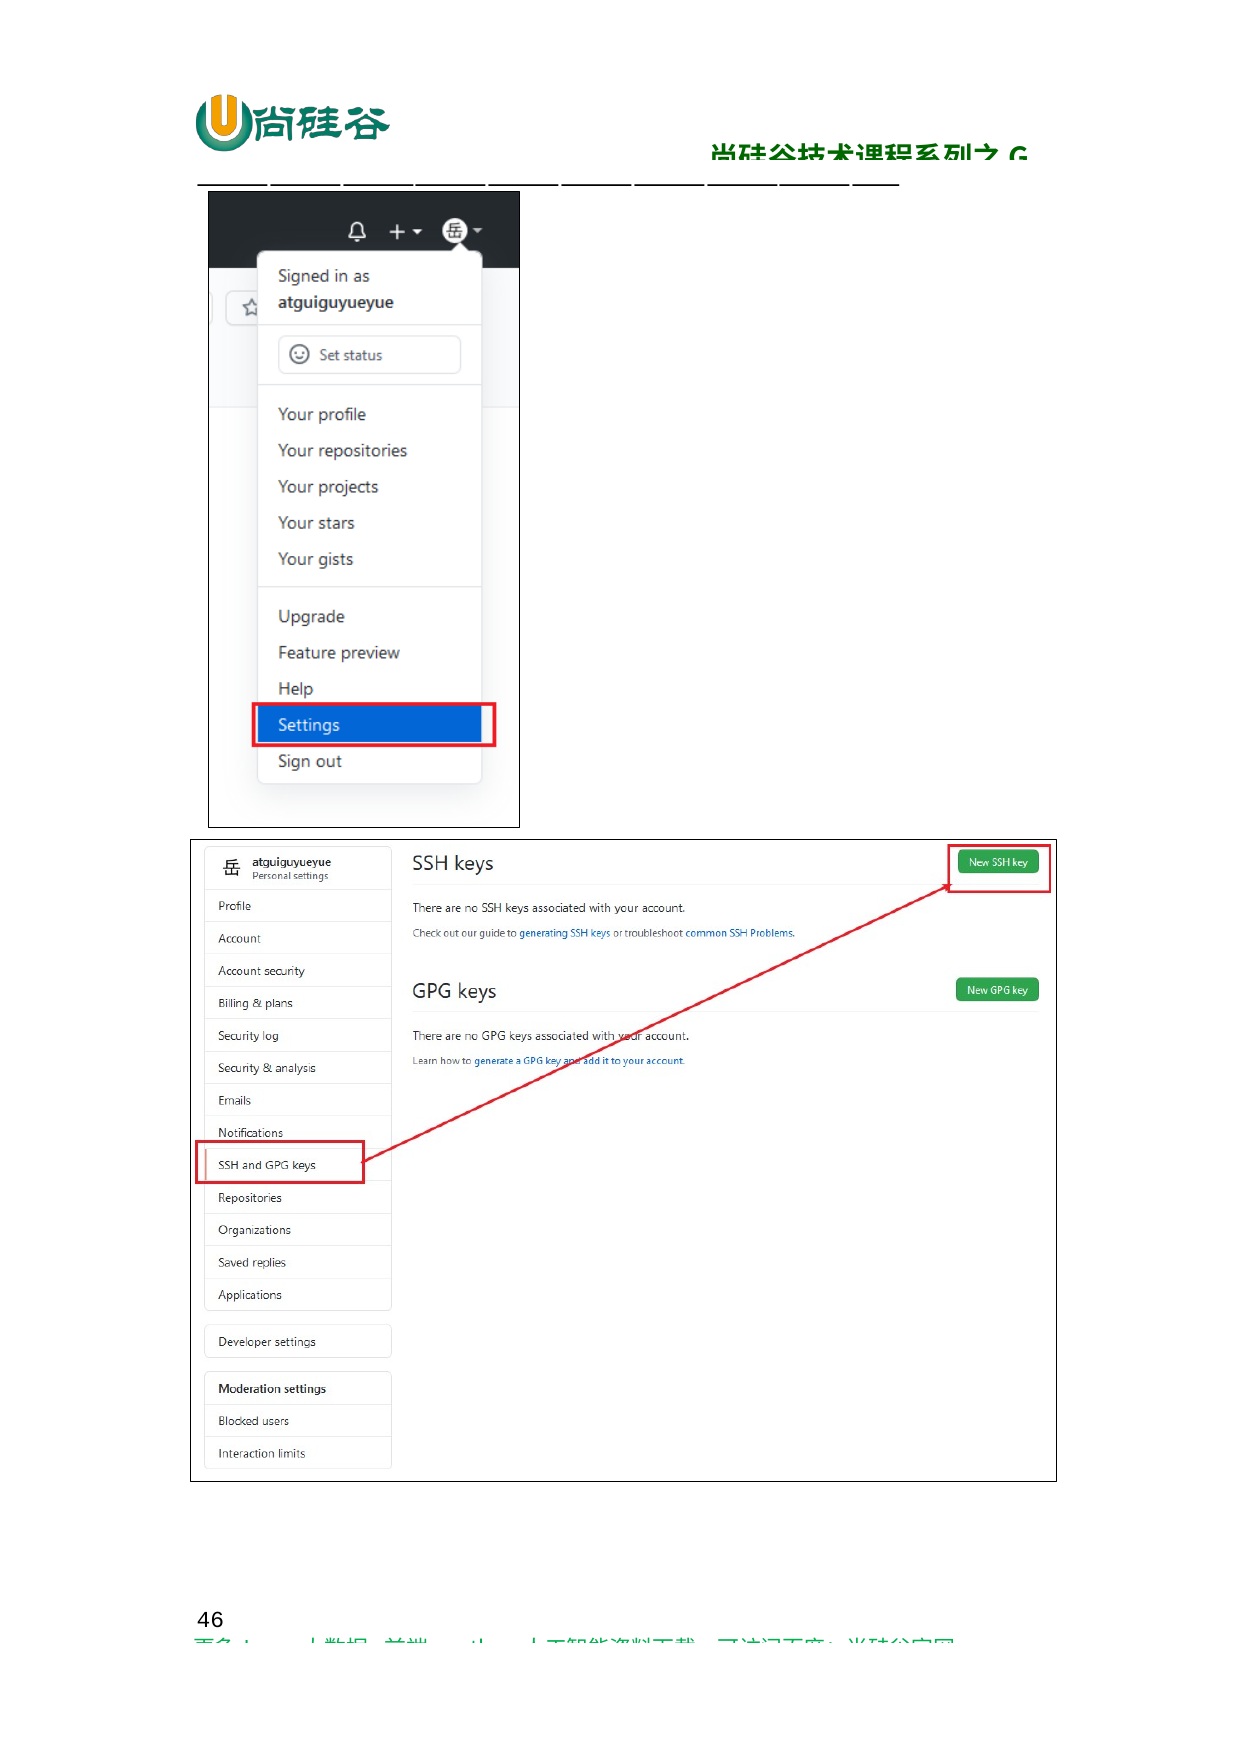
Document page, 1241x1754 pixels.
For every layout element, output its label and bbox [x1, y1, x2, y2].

picture [187, 88, 395, 157]
picture [209, 192, 519, 827]
picture [195, 844, 1051, 1469]
